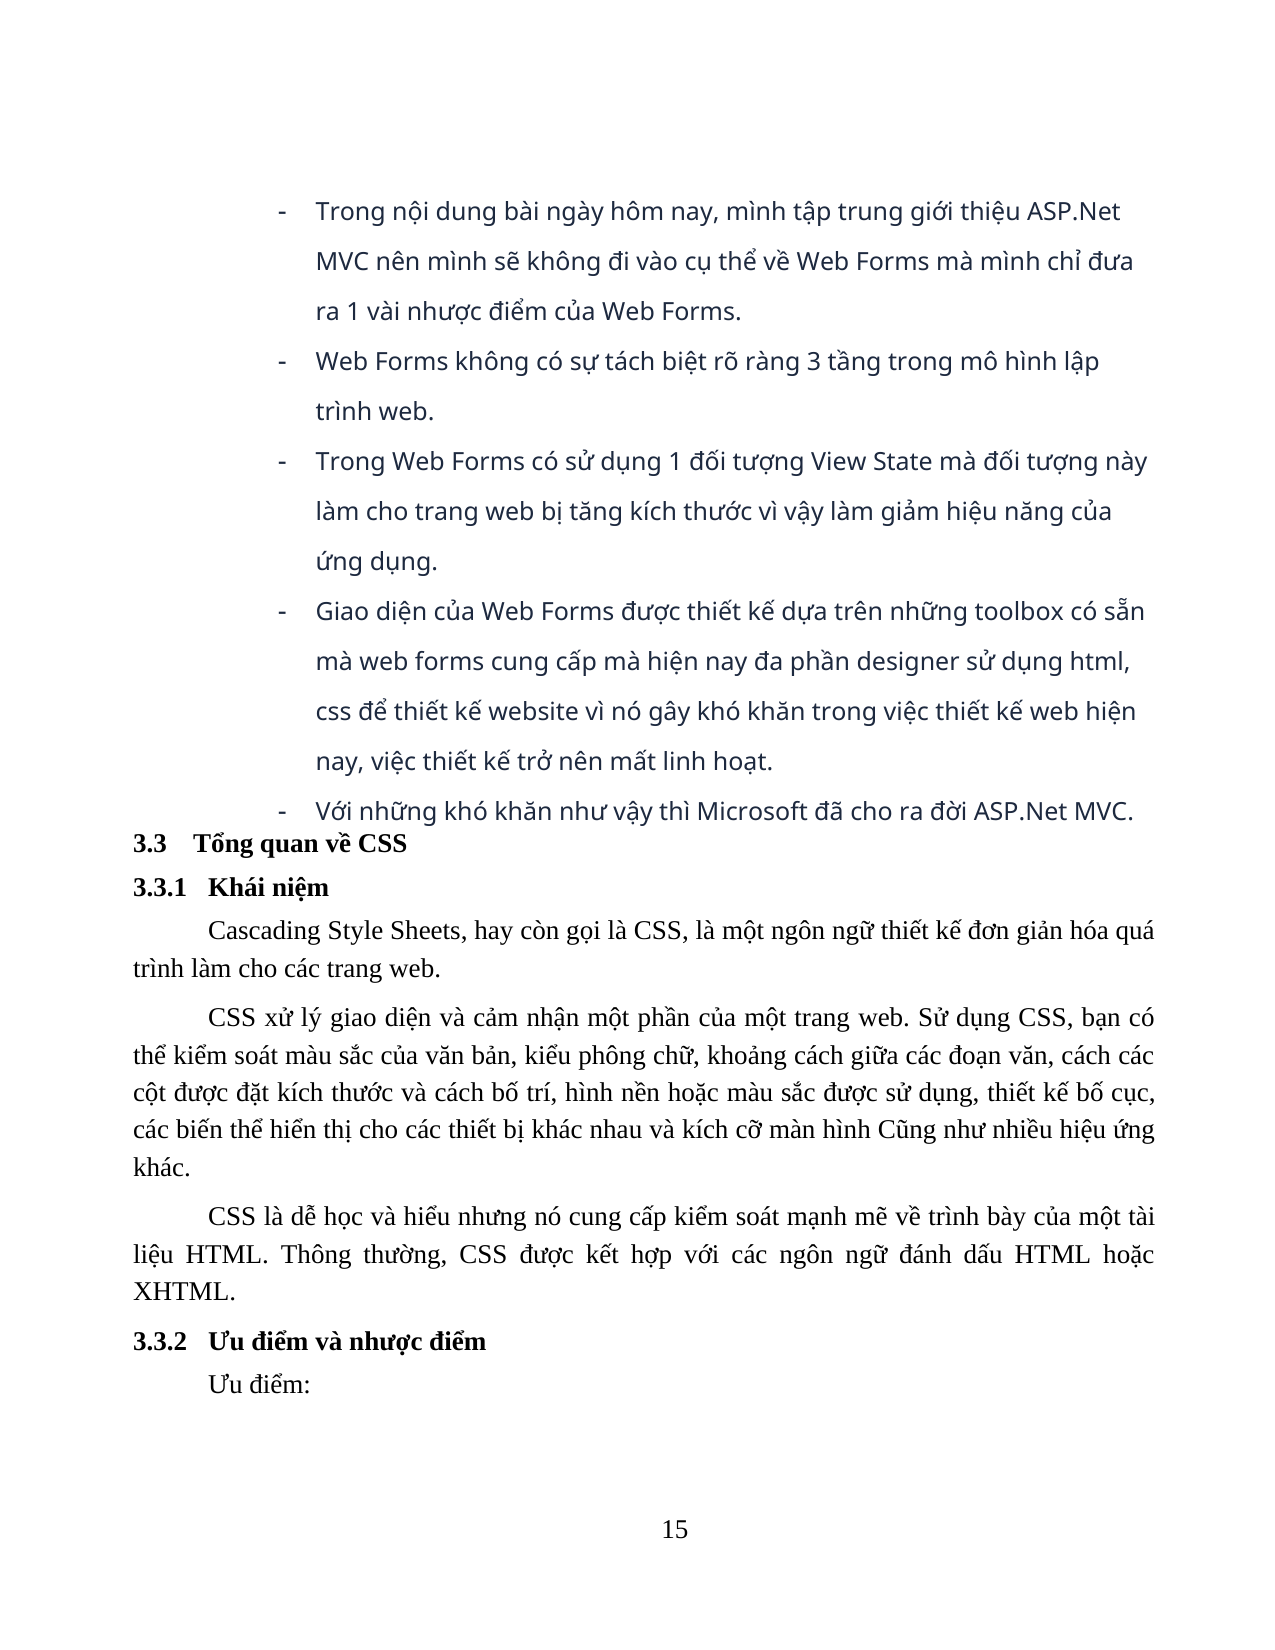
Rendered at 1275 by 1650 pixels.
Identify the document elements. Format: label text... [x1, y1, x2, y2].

list Trong nội dung bài ngày hôm nay, mình tập trung giới thiệu ASP.Net MVC nên mình sẽ không đi vào cụ thể về Web Forms mà mình chỉ đưa ra 1 vài nhược điểm của Web Forms. [278, 177, 1157, 327]
text Cascading Style Sheets, hay còn gọi là CSS, là một ngôn ngữ thiết kế đơn giản hóa quá trình làm cho các trang web. [133, 914, 1157, 983]
text CSS là dễ học và hiểu nhưng nó cung cấp kiểm soát mạnh mẽ về trình bày của một tài liệu HTML. Thông thường, CSS được kết hợp với các ngôn ngữ đánh dấu HTML hoặc XHTML. [133, 1201, 1157, 1306]
text Ưu điểm: [133, 1368, 1157, 1400]
subtitle Ưu điểm và nhược điểm [133, 1325, 1157, 1356]
list Web Forms không có sự tách biệt rõ ràng 3 tầng trong mô hình lập trình web. [278, 327, 1157, 427]
list Với những khó khăn như vậy thì Microsoft đã cho ra đời ASP.Net MVC. [278, 777, 1157, 827]
subtitle Tổng quan về CSS [133, 827, 1157, 858]
list Trong Web Forms có sử dụng 1 đối tượng View State mà đối tượng này làm cho trang web bị tăng kích thước vì vậy làm giảm hiệu năng của ứng dụng. [278, 427, 1157, 577]
list Giao diện của Web Forms được thiết kế dựa trên những toolbox có sẵn mà web forms cung cấp mà hiện nay đa phần designer sử dụng html, css để thiết kế website vì nó gây khó khăn trong việc thiết kế web hiện nay, việc thiết kế trở nên mất linh hoạt. [278, 577, 1157, 777]
text CSS xử lý giao diện và cảm nhận một phần của một trang web. Sử dụng CSS, bạn có thể kiểm soát màu sắc của văn bản, kiểu phông chữ, khoảng cách giữa các đoạn văn, cách các cột được đặt kích thước và cách bố trí, hình nền hoặc màu sắc được sử dụng, thiết kế bố cục, các biến thể hiển thị cho các thiết bị khác nhau và kích cỡ màn hình Cũng như nhiều hiệu ứng khác. [133, 1002, 1157, 1182]
subtitle Khái niệm [133, 871, 1157, 902]
